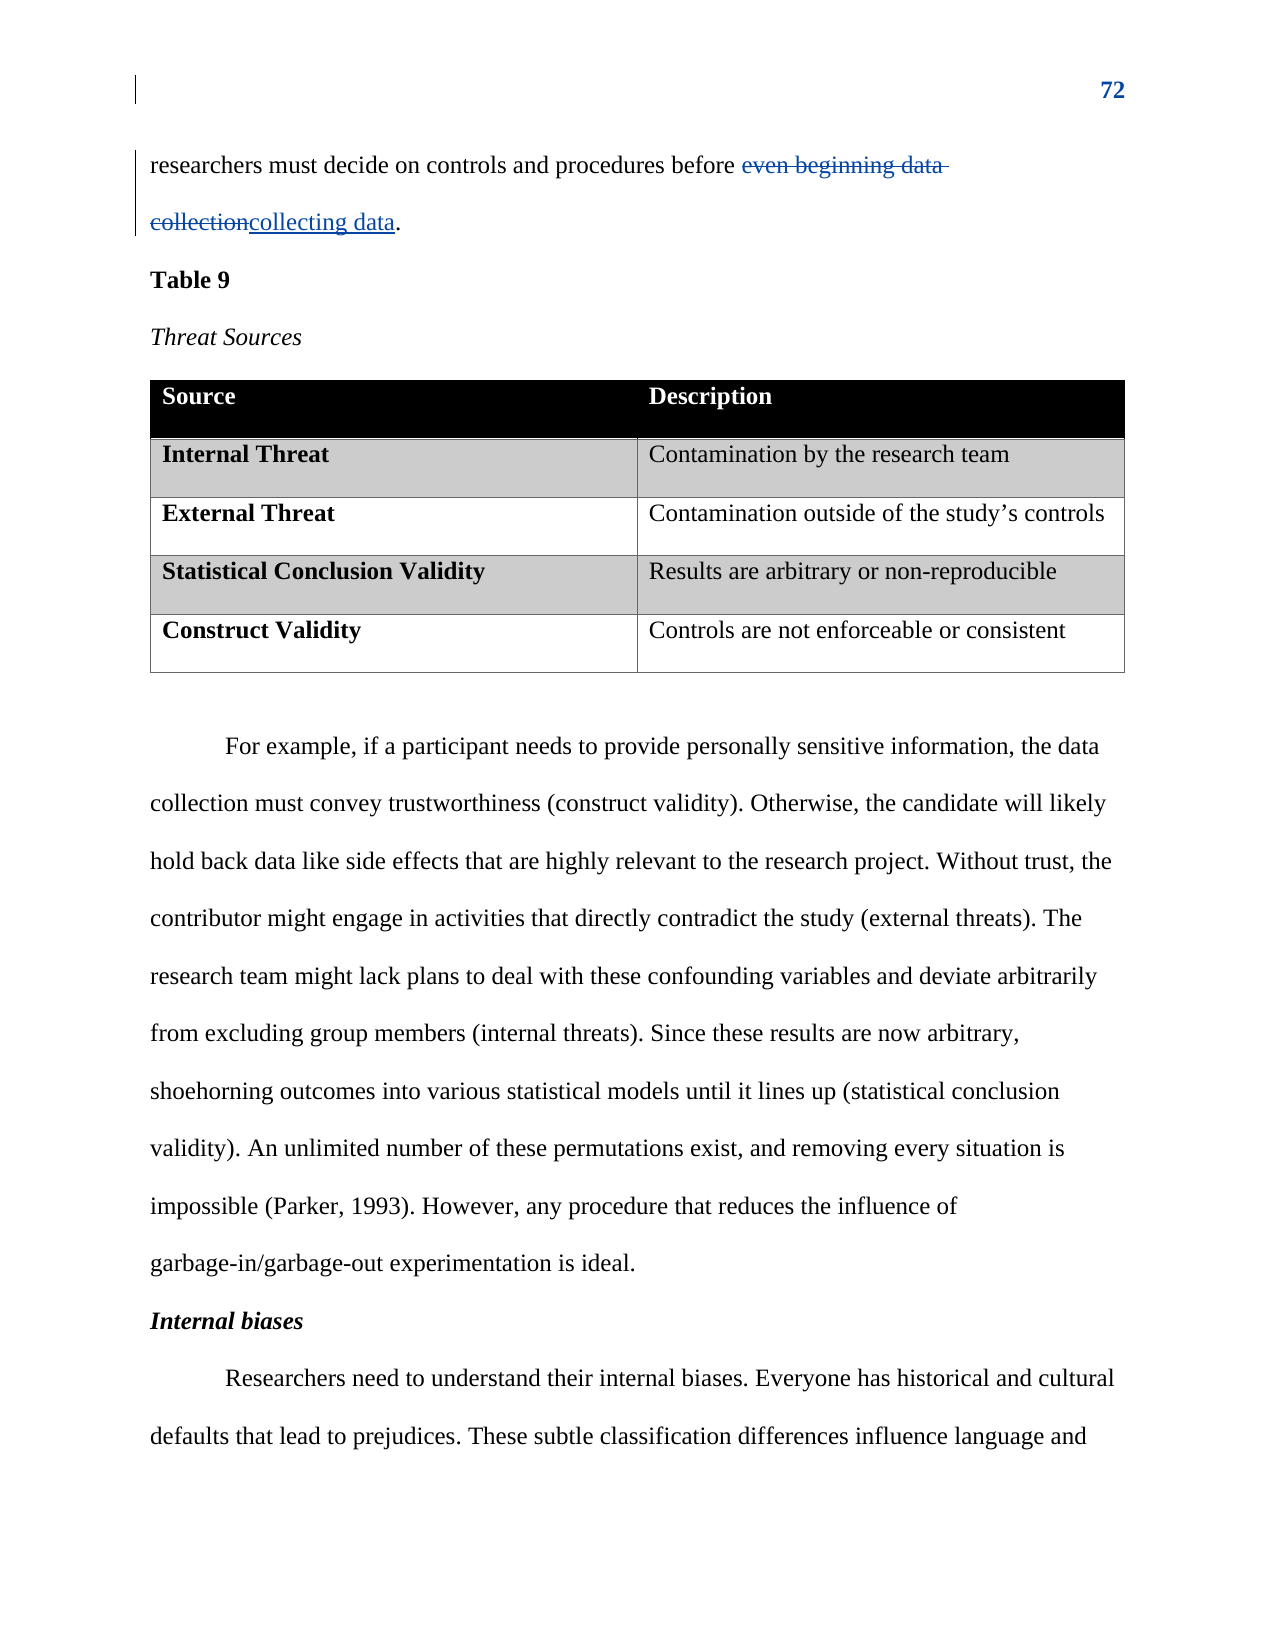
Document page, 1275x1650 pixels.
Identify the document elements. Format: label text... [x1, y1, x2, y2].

text For example, if a participant needs to provide personally sensitive information, the data collection must convey trustworthiness (construct validity). Otherwise, the candidate will likely hold back data like side effects that are highly relevant to the research project. Without trust, the contributor might engage in activities that directly contradict the study (external threats). The research team might lack plans to deal with these confounding variables and deviate arbitrarily from excluding group members (internal threats). Since these results are now arbitrary, shoehorning outcomes into various statistical models until it lines up (statistical conclusion validity). An unlimited number of these permutations exist, and removing every situation is impossible. However, any procedure that reduces the influence of garbage-in/garbage-out experimentation is ideal. [150, 673, 1125, 1277]
table_cell External Threat [151, 498, 637, 555]
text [150, 150, 1125, 236]
table_cell Results are arbitrary or non-reproducible [638, 556, 1124, 614]
subtitle Internal biases [150, 1306, 1125, 1334]
table_header Source [151, 381, 637, 438]
table_cell Internal Threat [151, 440, 637, 497]
table_cell Construct Validity [151, 615, 637, 672]
table_cell Contamination outside of the study’s controls [638, 498, 1124, 555]
table_cell Controls are not enforceable or consistent [638, 615, 1124, 672]
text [150, 1363, 1125, 1449]
table_header Description [638, 381, 1124, 438]
text Table 9 Threat Sources [150, 265, 1125, 351]
table_cell Contamination by the research team [638, 440, 1124, 497]
table_cell Statistical Conclusion Validity [151, 556, 637, 614]
